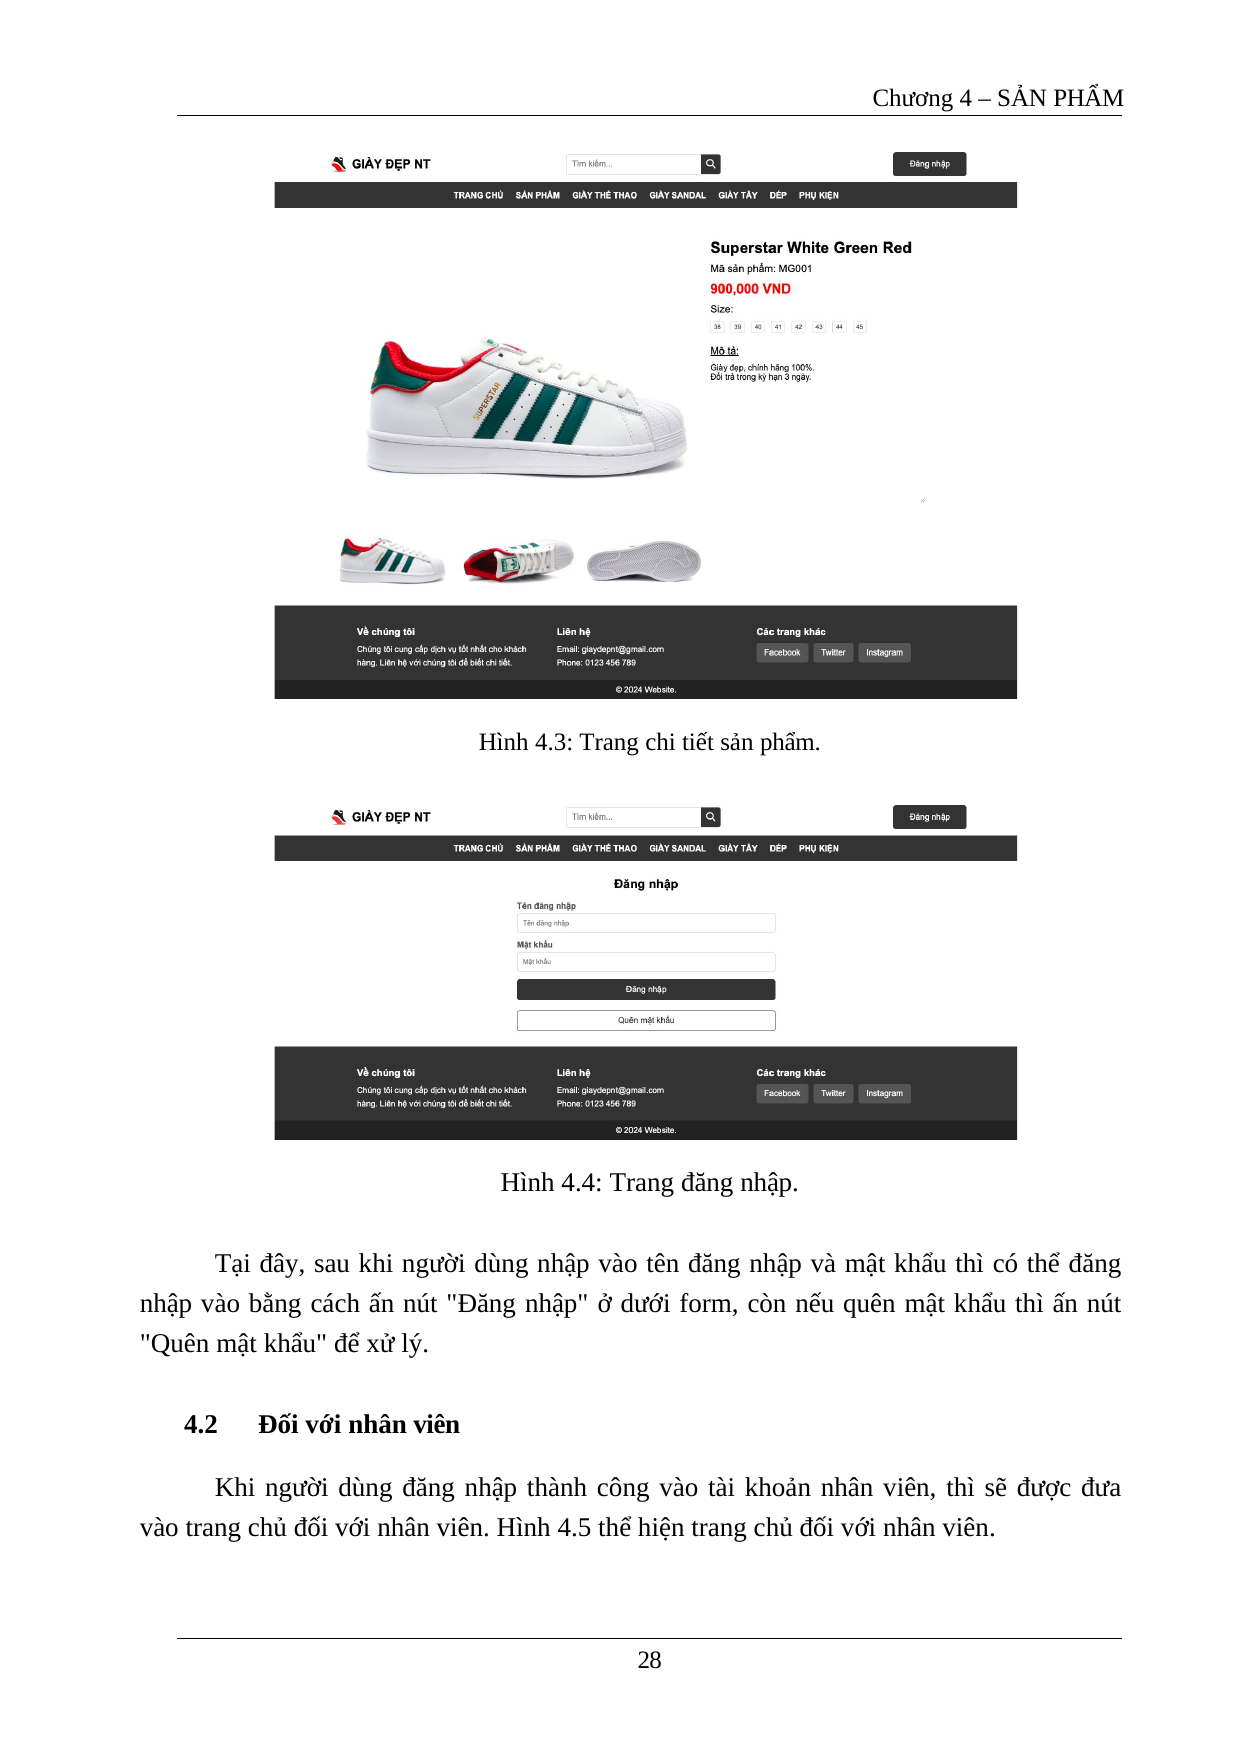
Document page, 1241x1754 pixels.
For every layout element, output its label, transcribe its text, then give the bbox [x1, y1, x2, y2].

text Hình 4.3: Trang chi tiết sản phẩm. [153, 727, 1146, 756]
picture [274, 152, 1018, 699]
subtitle Đối với nhân viên [184, 1408, 1146, 1439]
picture [274, 805, 1018, 1140]
text Tại đây, sau khi người dùng nhập vào tên đăng nhập và mật khẩu thì có thể đăng nhập vào bằng cách ấn nút "Đăng nhập" ở dưới form, còn nếu quên mật khẩu thì ấn nút "Quên mật khẩu" để xử lý. [139, 1247, 1122, 1359]
text Khi người dùng đăng nhập thành công vào tài khoản nhân viên, thì sẽ được đưa vào trang chủ đối với nhân viên. Hình 4.5 thể hiện trang chủ đối với nhân viên. [139, 1471, 1122, 1542]
